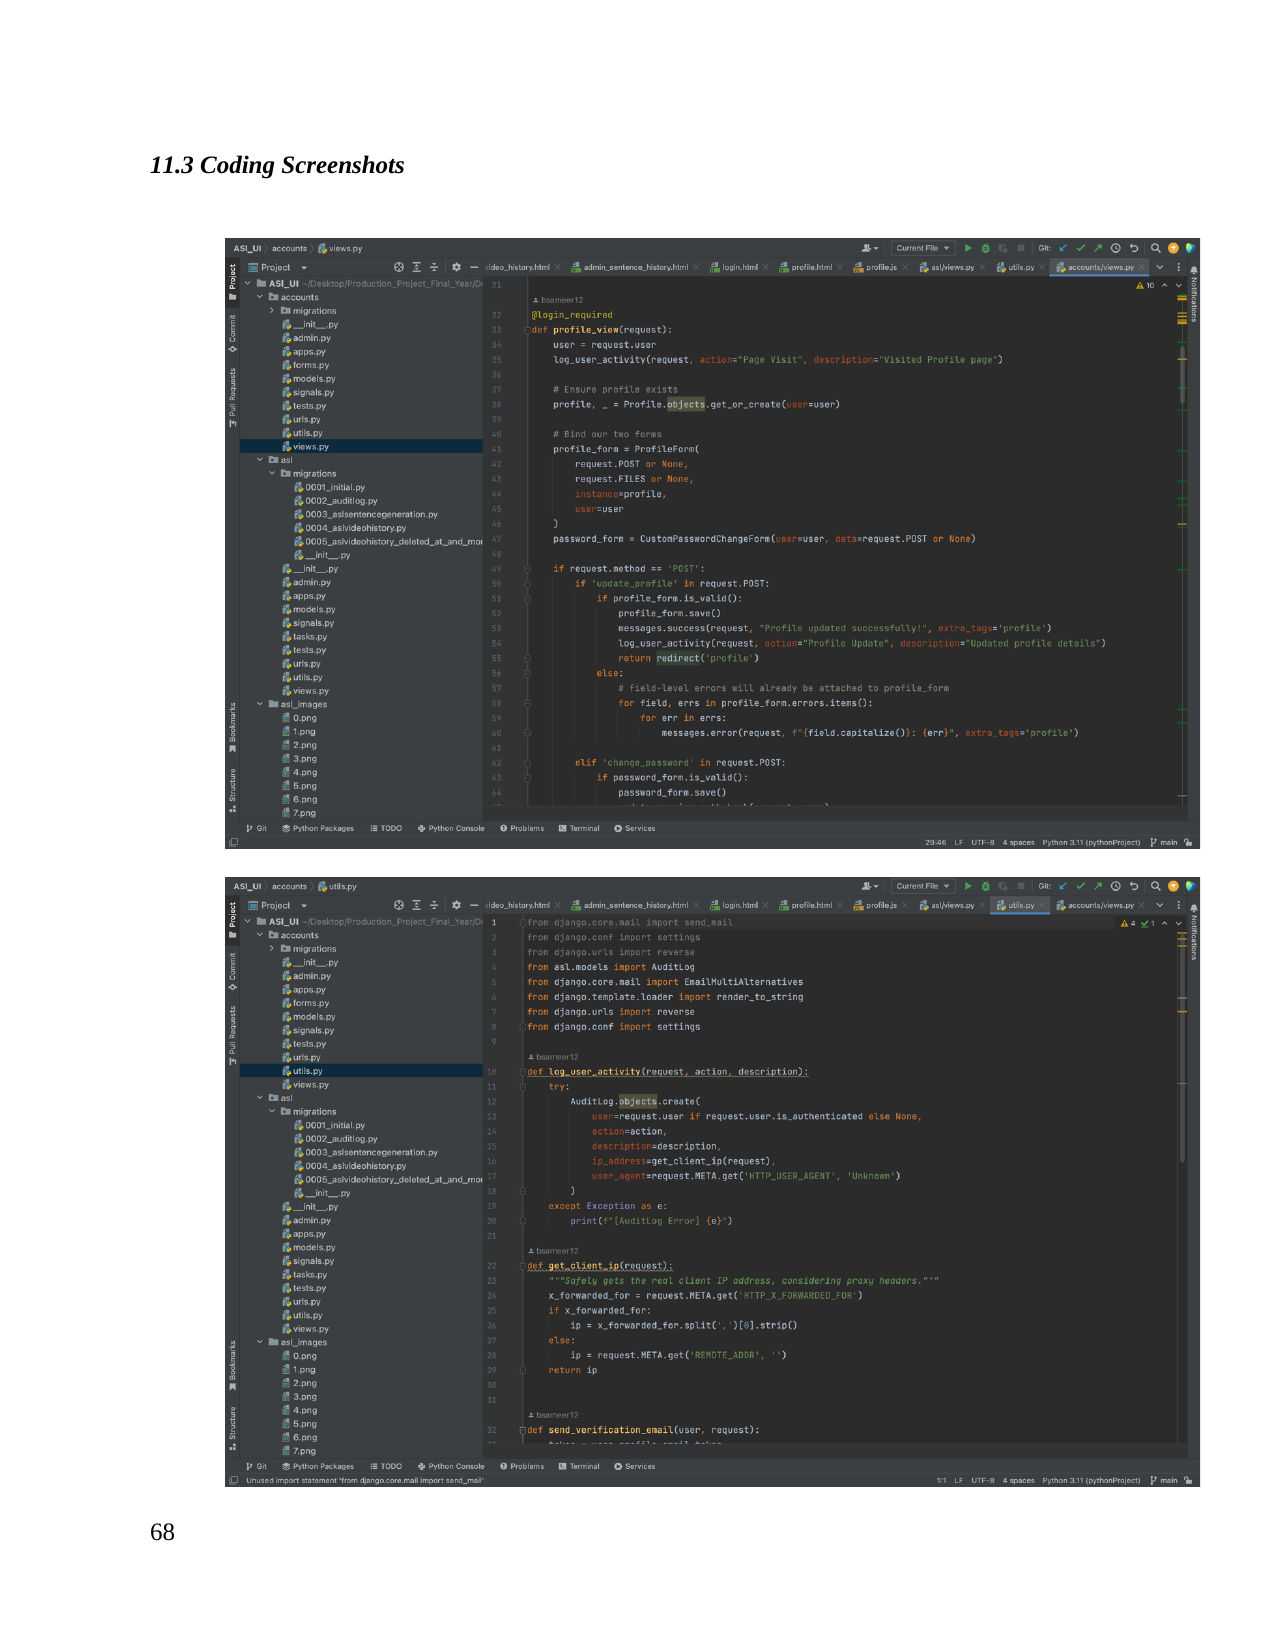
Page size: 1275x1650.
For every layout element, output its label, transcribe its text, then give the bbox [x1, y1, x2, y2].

picture [225, 238, 1200, 849]
text 11.3 Coding Screenshots [150, 150, 1125, 179]
picture [225, 877, 1200, 1487]
